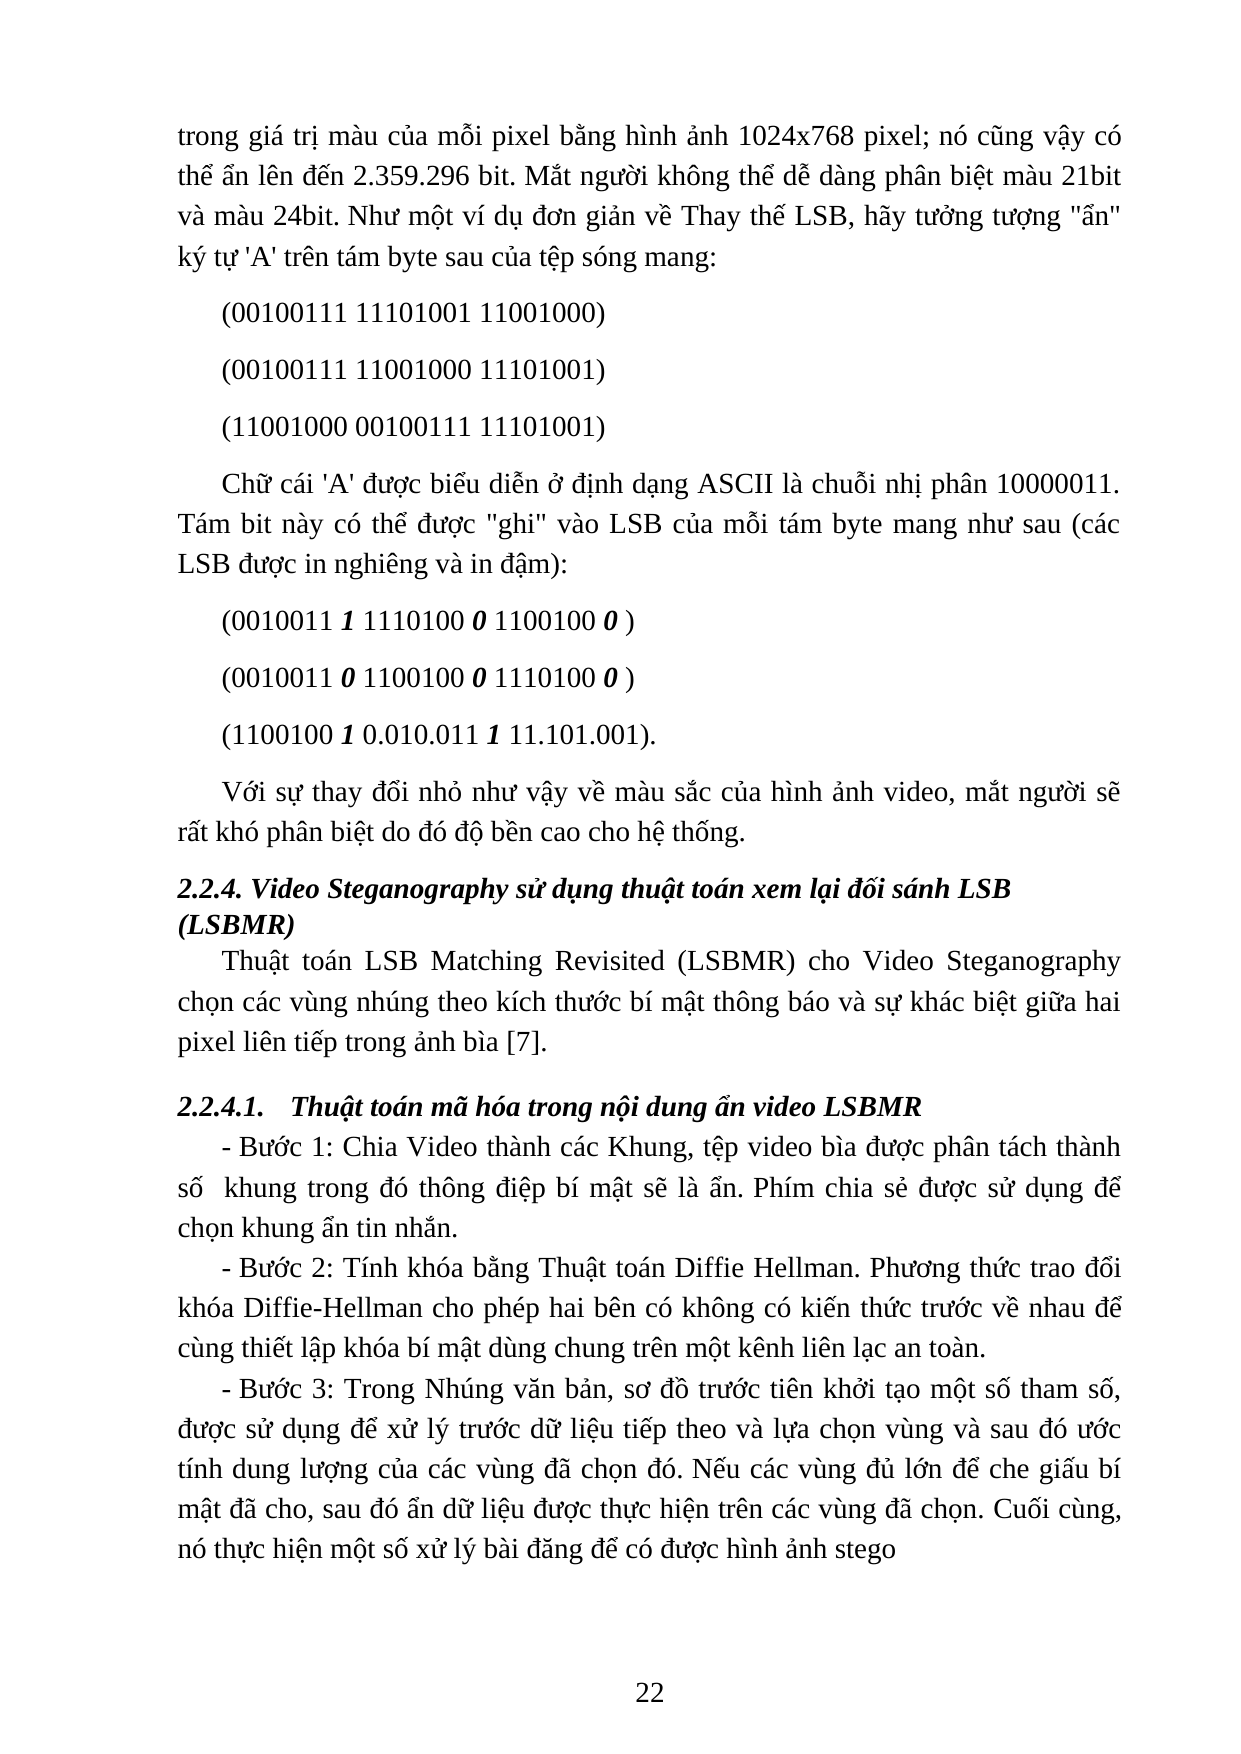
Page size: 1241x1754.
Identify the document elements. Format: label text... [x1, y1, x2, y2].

subtitle Thuật toán mã hóa trong nội dung ẩn video LSBMR [177, 1089, 1122, 1123]
text (00100111 11001000 11101001) [177, 352, 1122, 386]
text (0010011 1 1110100 0 1100100 0 ) [177, 603, 1122, 637]
text Với sự thay đổi nhỏ như vậy về màu sắc của hình ảnh video, mắt người sẽ rất khó phân biệt do đó độ bền cao cho hệ thống. [177, 774, 1122, 848]
text (1100100 1 0.010.011 1 11.101.001). [177, 717, 1122, 751]
text (11001000 00100111 11101001) [177, 409, 1122, 443]
subtitle 2.2.4. Video Steganography sử dụng thuật toán xem lại đối sánh LSB (LSBMR) [177, 871, 1122, 941]
text Chữ cái 'A' được biểu diễn ở định dạng ASCII là chuỗi nhị phân 10000011. Tám bit này có thể được "ghi" vào LSB của mỗi tám byte mang như sau (các LSB được in nghiêng và in đậm): [177, 466, 1122, 580]
list Bước 1: Chia Video thành các Khung, tệp video bìa được phân tách thành số khung trong đó thông điệp bí mật sẽ là ẩn. Phím chia sẻ được sử dụng để chọn khung ẩn tin nhắn. [177, 1129, 1122, 1243]
list Bước 3: Trong Nhúng văn bản, sơ đồ trước tiên khởi tạo một số tham số, được sử dụng để xử lý trước dữ liệu tiếp theo và lựa chọn vùng và sau đó ước tính dung lượng của các vùng đã chọn đó. Nếu các vùng đủ lớn để che giấu bí mật đã cho, sau đó ẩn dữ liệu được thực hiện trên các vùng đã chọn. Cuối cùng, nó thực hiện một số xử lý bài đăng để có được hình ảnh stego [177, 1371, 1122, 1565]
text (00100111 11101001 11001000) [177, 296, 1122, 329]
list Bước 2: Tính khóa bằng Thuật toán Diffie Hellman. Phương thức trao đổi khóa Diffie-Hellman cho phép hai bên có không có kiến ​​thức trước về nhau để cùng thiết lập khóa bí mật dùng chung trên một kênh liên lạc an toàn. [177, 1250, 1122, 1364]
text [177, 118, 1122, 272]
text (0010011 0 1100100 0 1110100 0 ) [177, 660, 1122, 694]
text Thuật toán LSB Matching Revisited (LSBMR) cho Video Steganography chọn các vùng nhúng theo kích thước bí mật thông báo và sự khác biệt giữa hai pixel liên tiếp trong ảnh bìa [7]. [177, 943, 1122, 1057]
